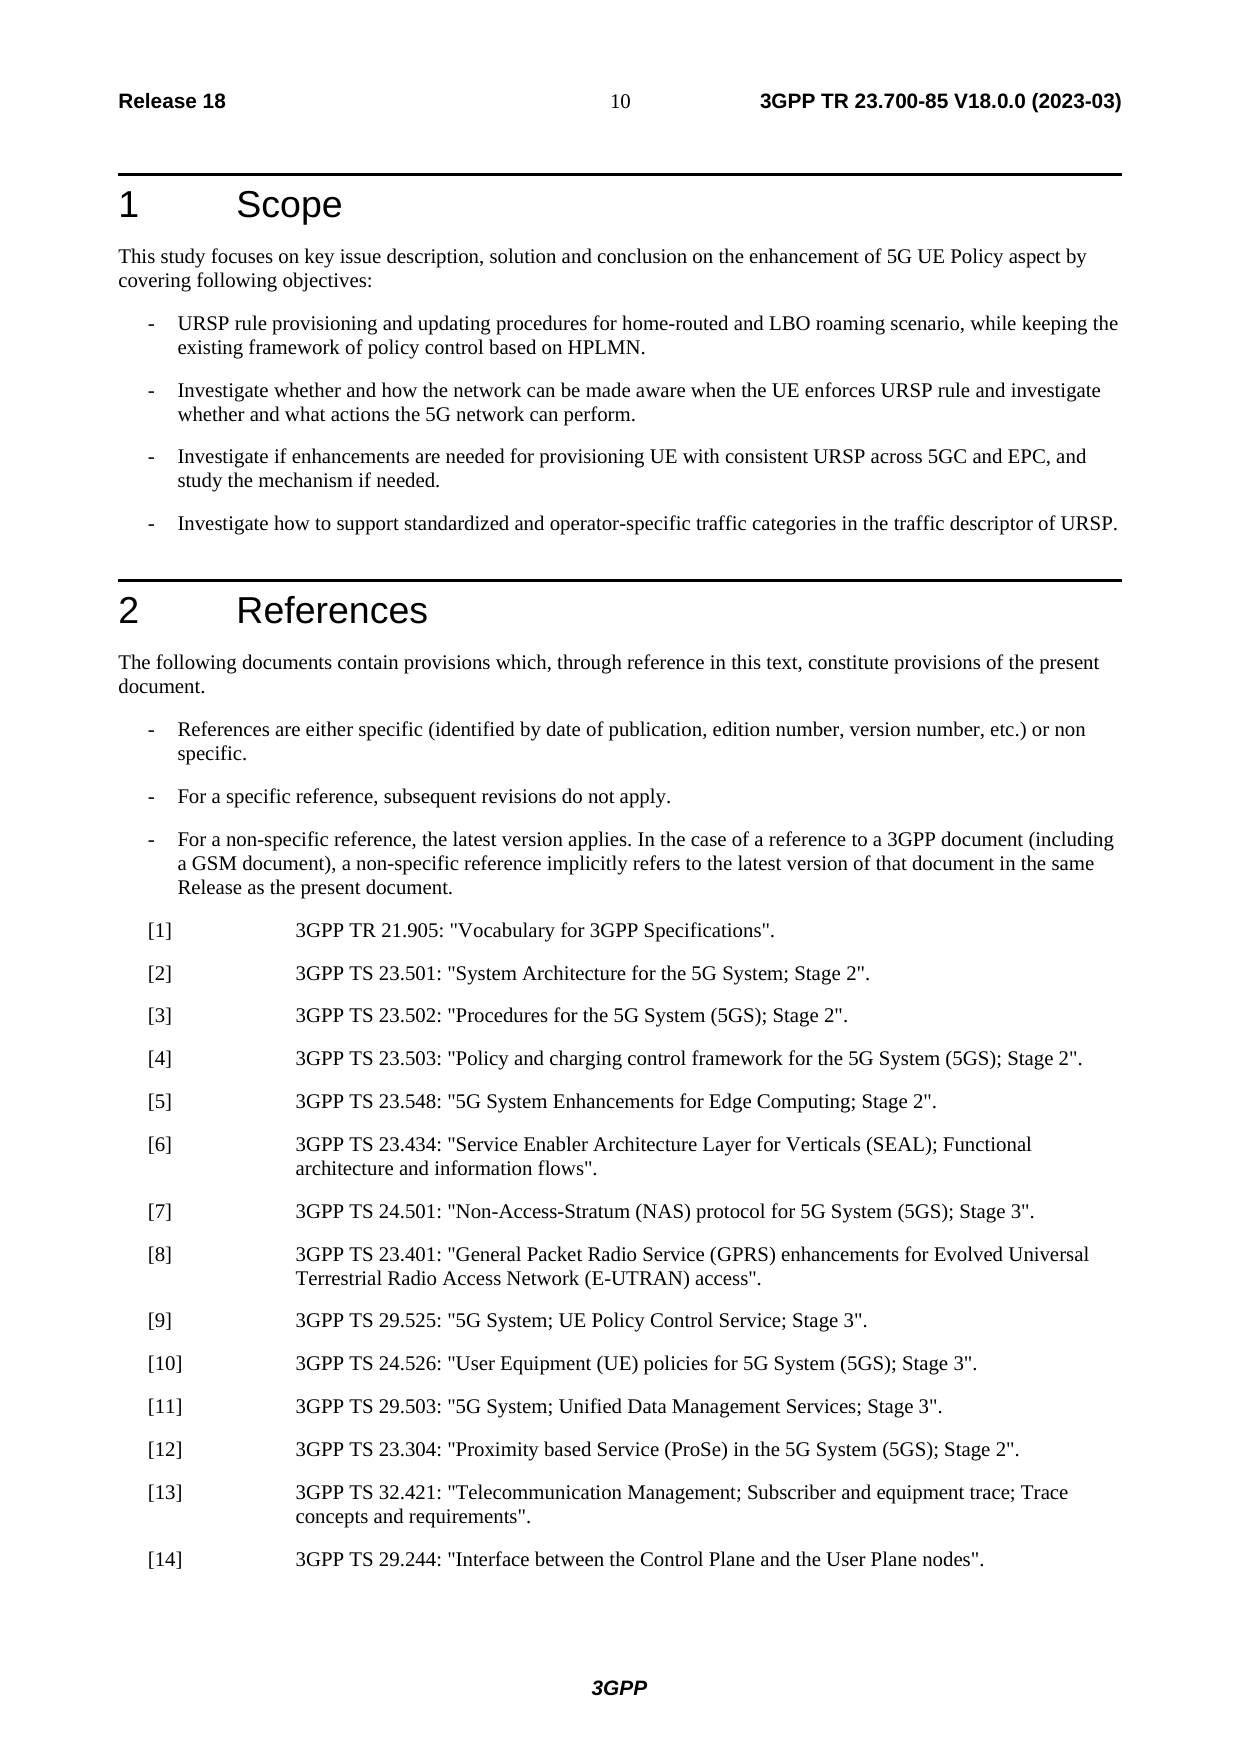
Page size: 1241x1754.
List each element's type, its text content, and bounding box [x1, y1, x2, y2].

text [7] 3GPP TS 24.501: "Non-Access-Stratum (NAS) protocol for 5G System (5GS); Stage 3". [148, 1199, 1122, 1223]
text [13] 3GPP TS 32.421: "Telecommunication Management; Subscriber and equipment trace; Trace concepts and requirements". [148, 1480, 1122, 1528]
text [2] 3GPP TS 23.501: "System Architecture for the 5G System; Stage 2". [148, 961, 1122, 985]
text [3] 3GPP TS 23.502: "Procedures for the 5G System (5GS); Stage 2". [148, 1003, 1122, 1027]
text [10] 3GPP TS 24.526: "User Equipment (UE) policies for 5G System (5GS); Stage 3". [148, 1351, 1122, 1375]
text - For a non-specific reference, the latest version applies. In the case of a reference to a 3GPP document (including a GSM document), a non-specific reference implicitly refers to the latest version of that document in the same Release as the present document. [148, 827, 1122, 899]
text - Investigate how to support standardized and operator-specific traffic categories in the traffic descriptor of URSP. [148, 511, 1122, 535]
text [12] 3GPP TS 23.304: "Proximity based Service (ProSe) in the 5G System (5GS); Stage 2". [148, 1437, 1122, 1461]
subtitle 2 References [118, 582, 1122, 632]
text - URSP rule provisioning and updating procedures for home-routed and LBO roaming scenario, while keeping the existing framework of policy control based on HPLMN. [148, 311, 1122, 359]
text [1] 3GPP TR 21.905: "Vocabulary for 3GPP Specifications". [148, 918, 1122, 942]
text - Investigate if enhancements are needed for provisioning UE with consistent URSP across 5GC and EPC, and study the mechanism if needed. [148, 444, 1122, 492]
text - For a specific reference, subsequent revisions do not apply. [148, 784, 1122, 808]
text [6] 3GPP TS 23.434: "Service Enabler Architecture Layer for Verticals (SEAL); Functional architecture and information flows". [148, 1132, 1122, 1180]
text This study focuses on key issue description, solution and conclusion on the enhancement of 5G UE Policy aspect by covering following objectives: [118, 244, 1122, 292]
text [9] 3GPP TS 29.525: "5G System; UE Policy Control Service; Stage 3". [148, 1308, 1122, 1332]
text [8] 3GPP TS 23.401: "General Packet Radio Service (GPRS) enhancements for Evolved Universal Terrestrial Radio Access Network (E-UTRAN) access". [148, 1242, 1122, 1290]
text The following documents contain provisions which, through reference in this text, constitute provisions of the present document. [118, 650, 1122, 698]
text [4] 3GPP TS 23.503: "Policy and charging control framework for the 5G System (5GS); Stage 2". [148, 1046, 1122, 1070]
subtitle 1 Scope [118, 176, 1122, 225]
text [14] 3GPP TS 29.244: "Interface between the Control Plane and the User Plane nodes". [148, 1547, 1122, 1571]
text - Investigate whether and how the network can be made aware when the UE enforces URSP rule and investigate whether and what actions the 5G network can perform. [148, 377, 1122, 426]
text [11] 3GPP TS 29.503: "5G System; Unified Data Management Services; Stage 3". [148, 1394, 1122, 1418]
text - References are either specific (identified by date of publication, edition number, version number, etc.) or non specific. [148, 717, 1122, 765]
text [5] 3GPP TS 23.548: "5G System Enhancements for Edge Computing; Stage 2". [148, 1089, 1122, 1113]
